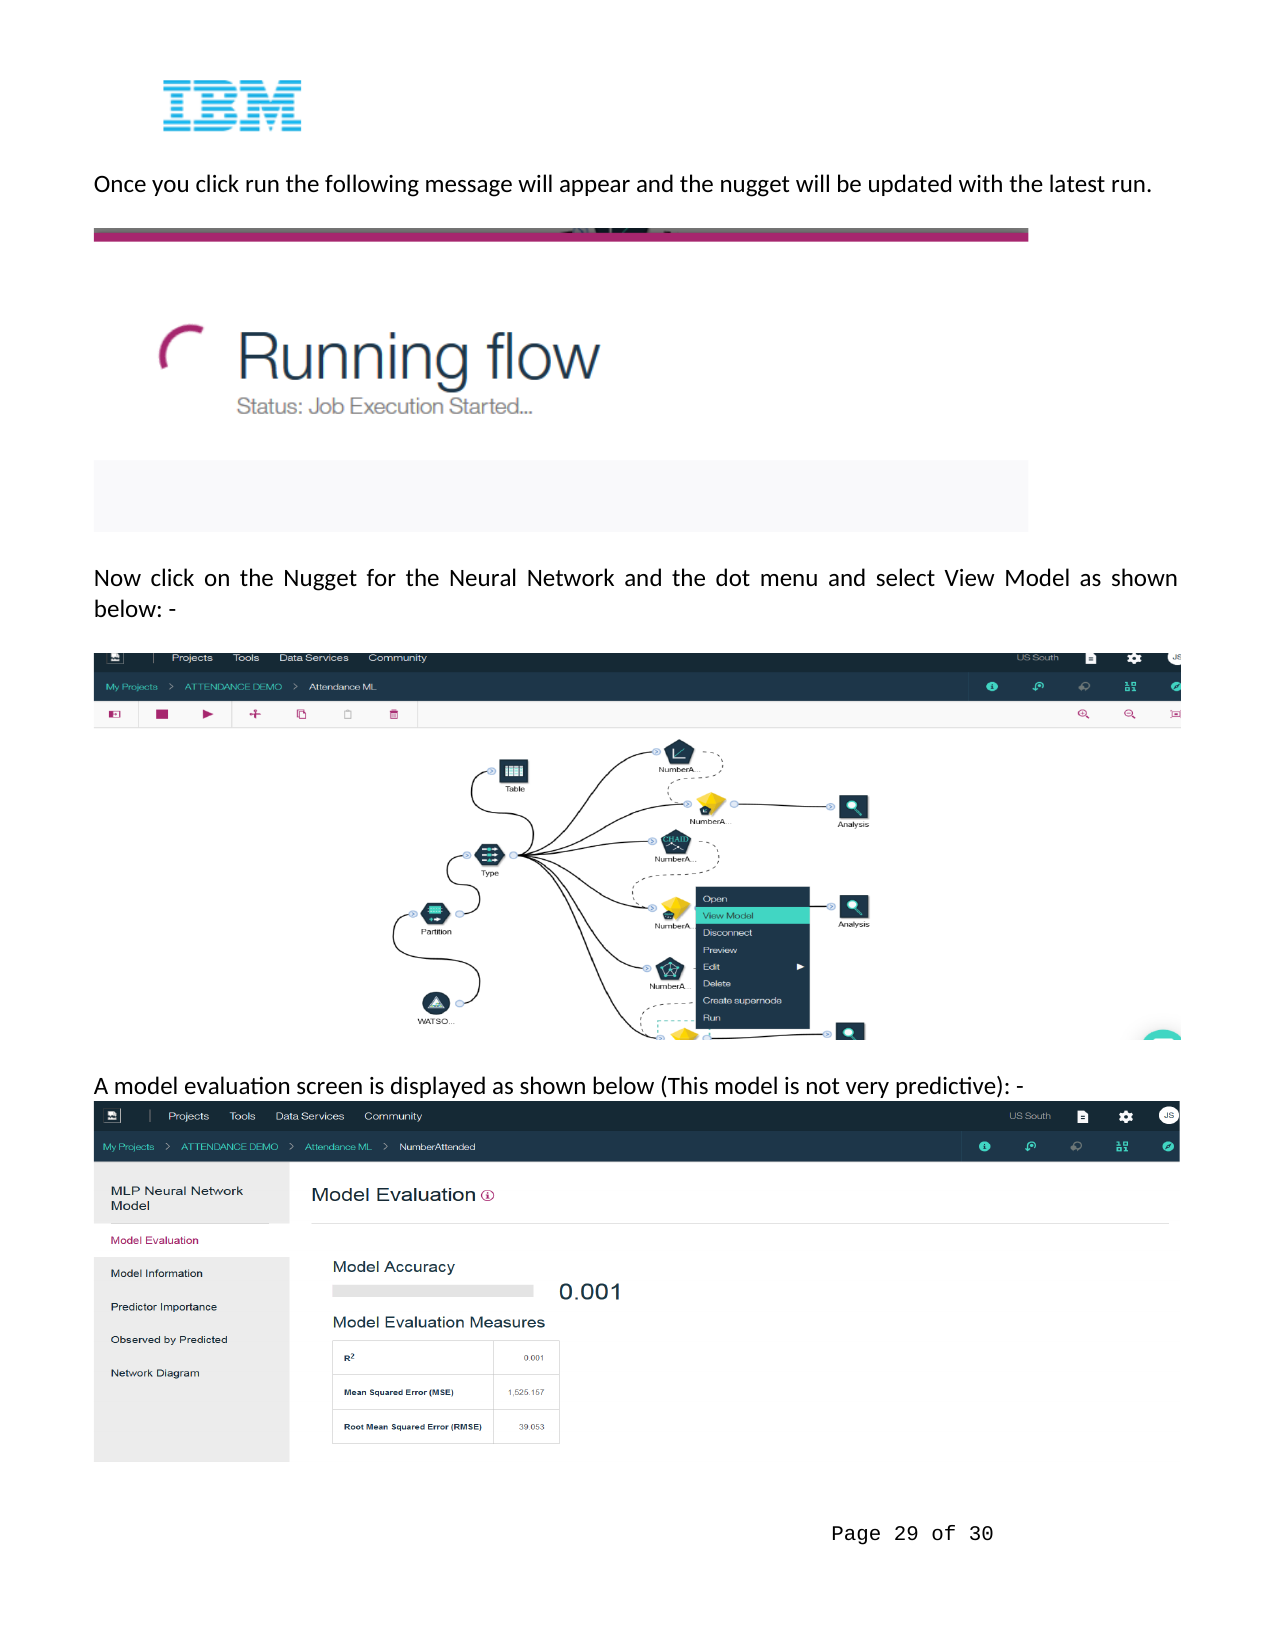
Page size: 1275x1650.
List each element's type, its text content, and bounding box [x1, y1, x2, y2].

picture [156, 75, 310, 139]
picture [93, 1101, 1180, 1462]
text Once you click run the following message will appear and the nugget will be updated with the latest run. [94, 168, 1181, 198]
picture [93, 228, 1029, 532]
text Now click on the Nugget for the Neural Network and the dot menu and select View Model as shown below: - [94, 562, 1181, 623]
text A model evaluation screen is displayed as shown below (This model is not very predictive): - [94, 1070, 1181, 1101]
picture [93, 653, 1181, 1040]
